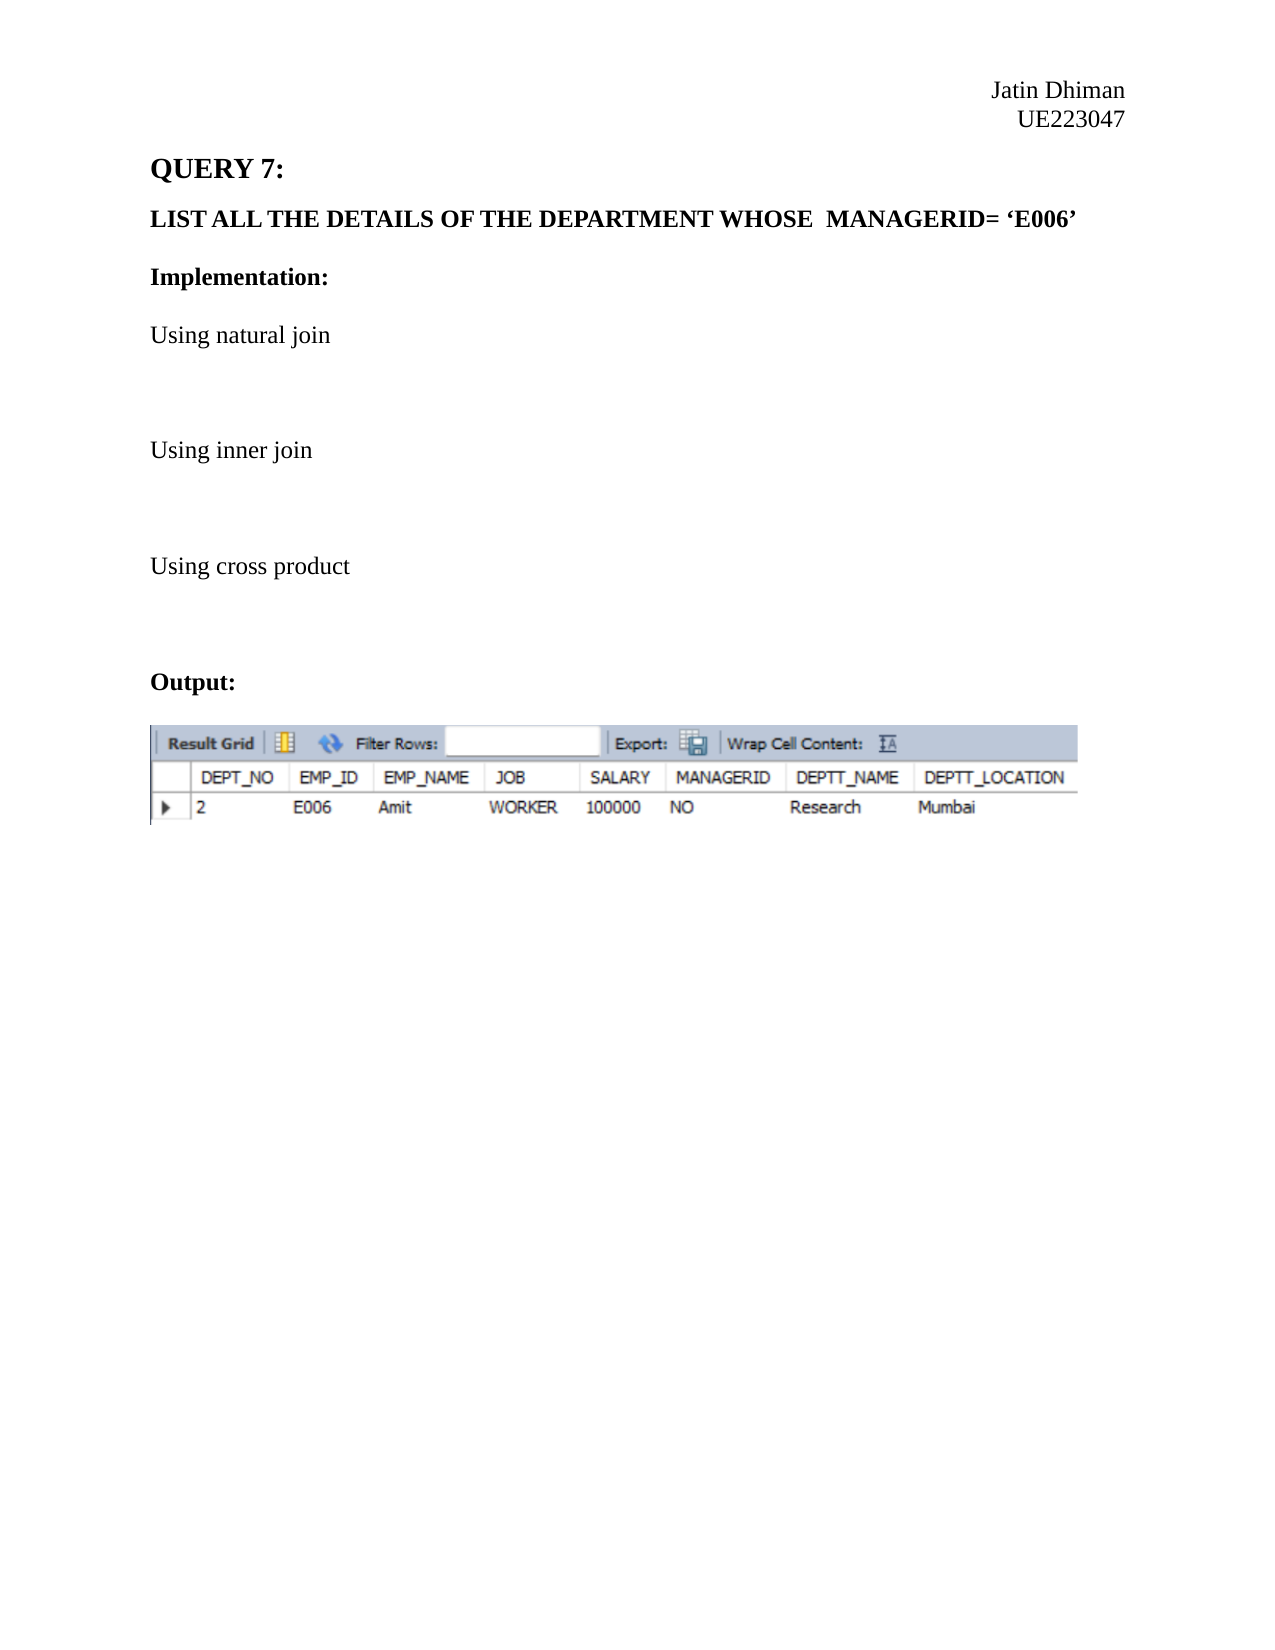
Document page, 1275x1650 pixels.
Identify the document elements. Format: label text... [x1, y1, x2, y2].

text Using cross product [150, 551, 1125, 580]
text Output: [150, 667, 1125, 696]
text LIST ALL THE DETAILS OF THE DEPARTMENT WHOSE MANAGERID= ‘E006’ [150, 204, 1125, 233]
text Using natural join [150, 320, 1125, 348]
text Using inner join [150, 436, 1125, 464]
picture [150, 725, 1078, 825]
text Implementation: [150, 262, 1125, 291]
text QUERY 7: [150, 151, 1125, 184]
